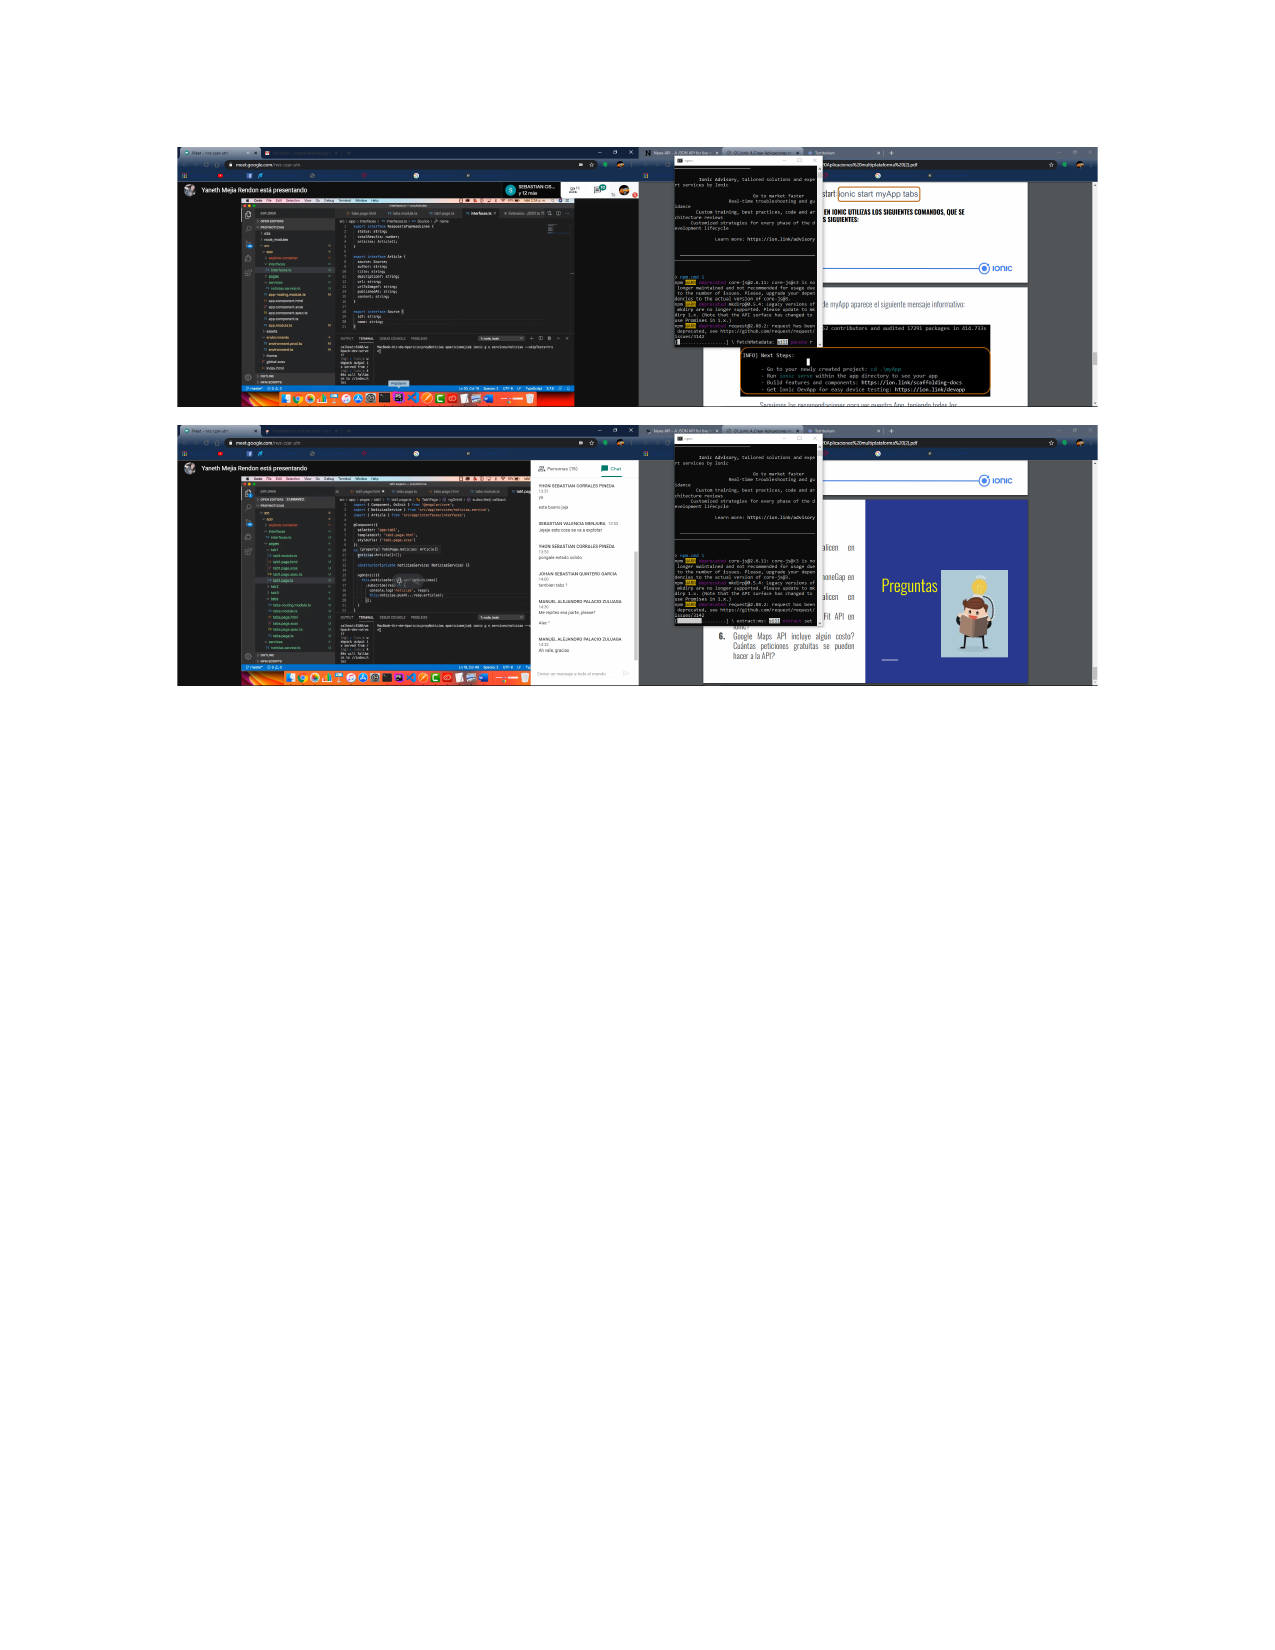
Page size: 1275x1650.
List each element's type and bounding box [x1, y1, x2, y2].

picture [177, 425, 1098, 686]
picture [177, 147, 1098, 407]
